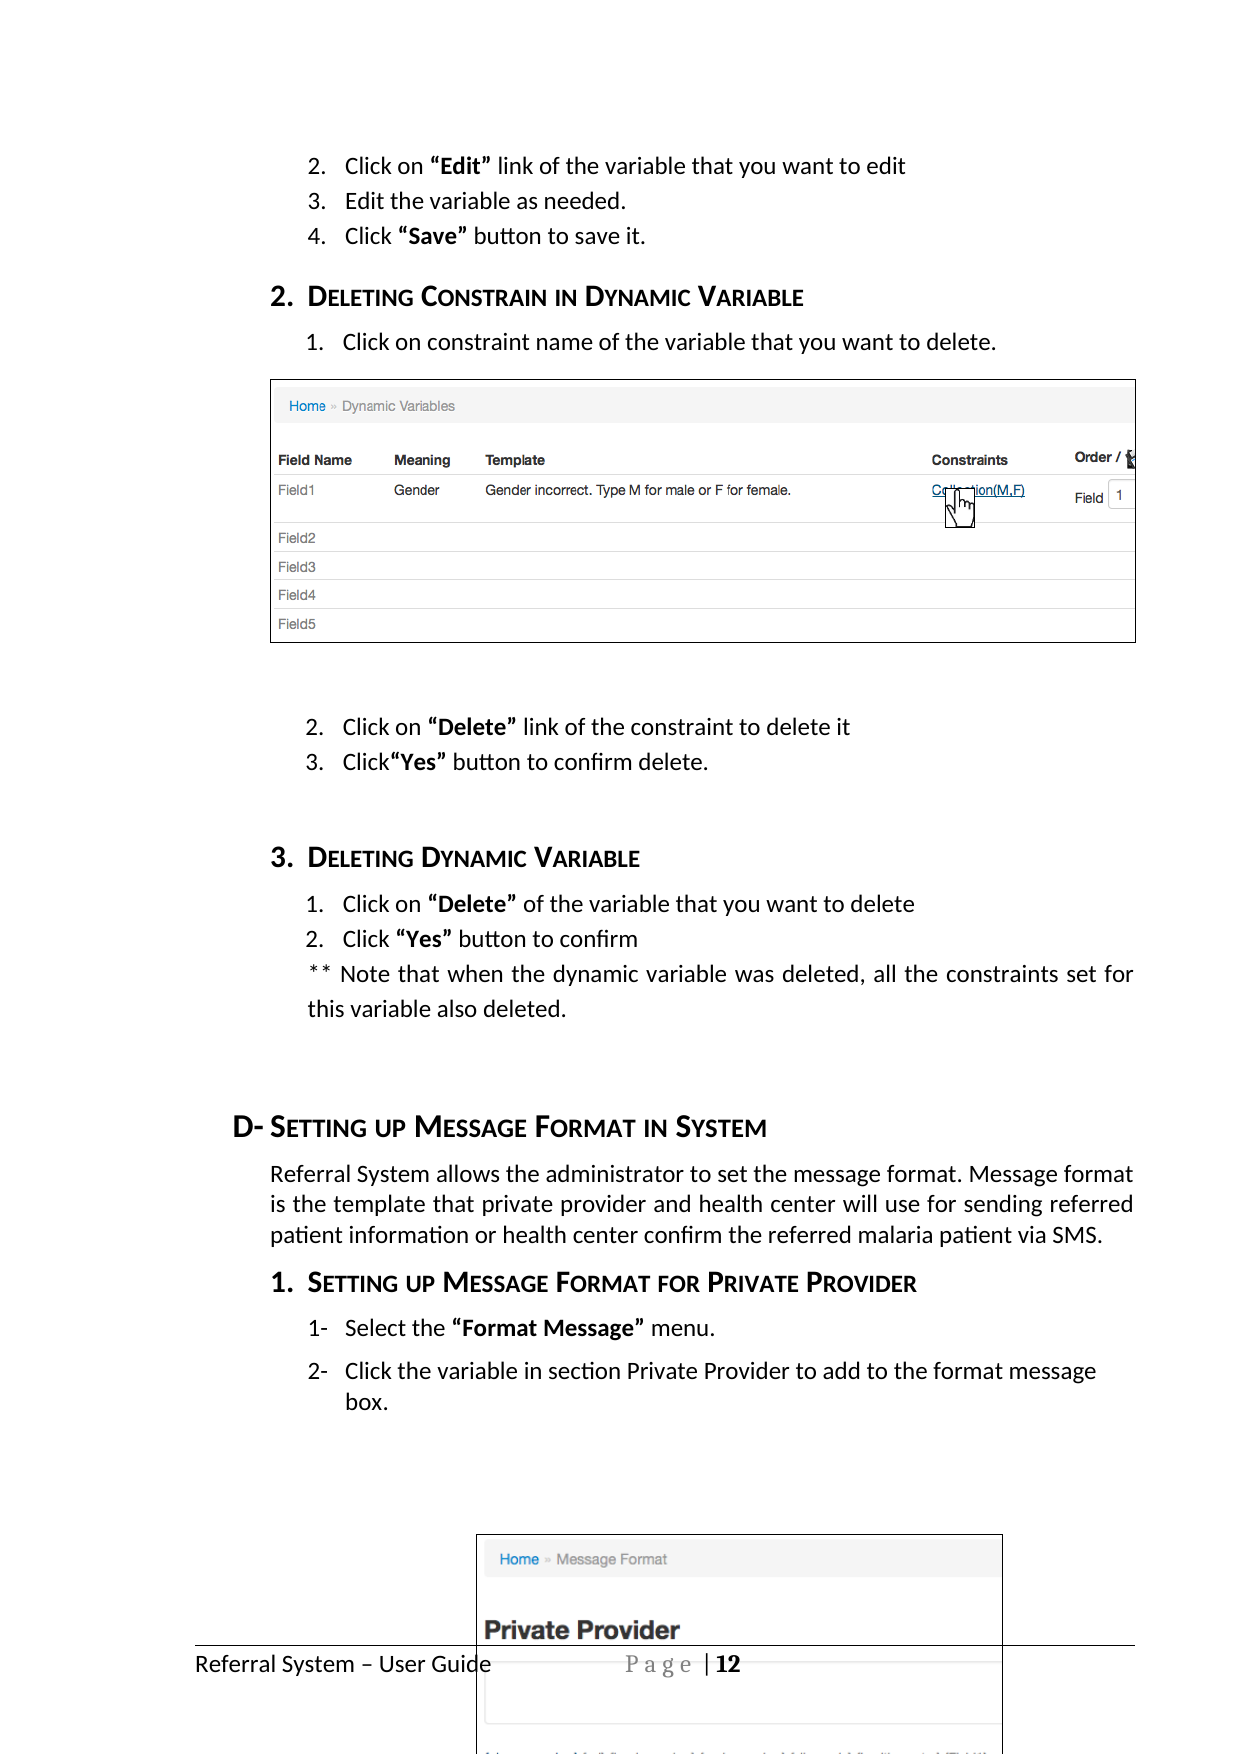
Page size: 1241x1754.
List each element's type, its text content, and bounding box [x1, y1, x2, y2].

list ** Note that when the dynamic variable was deleted, all the constraints set for this variable also deleted. [307, 958, 1135, 1023]
list Click “Yes” button to confirm [305, 923, 1135, 953]
subtitle Deleting Dynamic Variable [270, 837, 1135, 875]
list Click on “Delete” of the variable that you want to delete [305, 888, 1135, 918]
list Click the variable in section Private Provider to add to the format message box. [307, 1356, 1135, 1417]
subtitle Setting up Message Format for Private Provider [270, 1262, 1135, 1300]
list Edit the variable as needed. [307, 185, 1135, 216]
picture [271, 380, 1135, 642]
list Click on constraint name of the variable that you want to delete. [305, 326, 1135, 357]
subtitle Deleting Constrain in Dynamic Variable [270, 276, 1135, 314]
list Click“Yes” button to confirm delete. [305, 746, 1135, 777]
picture [477, 1646, 1002, 1754]
list Click on “Delete” link of the constraint to delete it [305, 711, 1135, 742]
picture [477, 1535, 1002, 1645]
subtitle Setting up Message Format in System [232, 1104, 1135, 1145]
list Click “Save” button to save it. [307, 220, 1135, 251]
list Click on “Edit” link of the variable that you want to edit [307, 150, 1135, 181]
text Referral System allows the administrator to set the message format. Message format is the template that private provider and health center will use for sending referred patient information or health center confirm the referred malaria patient via SMS. [270, 1158, 1135, 1249]
list Select the “Format Message” menu. [307, 1312, 1135, 1343]
